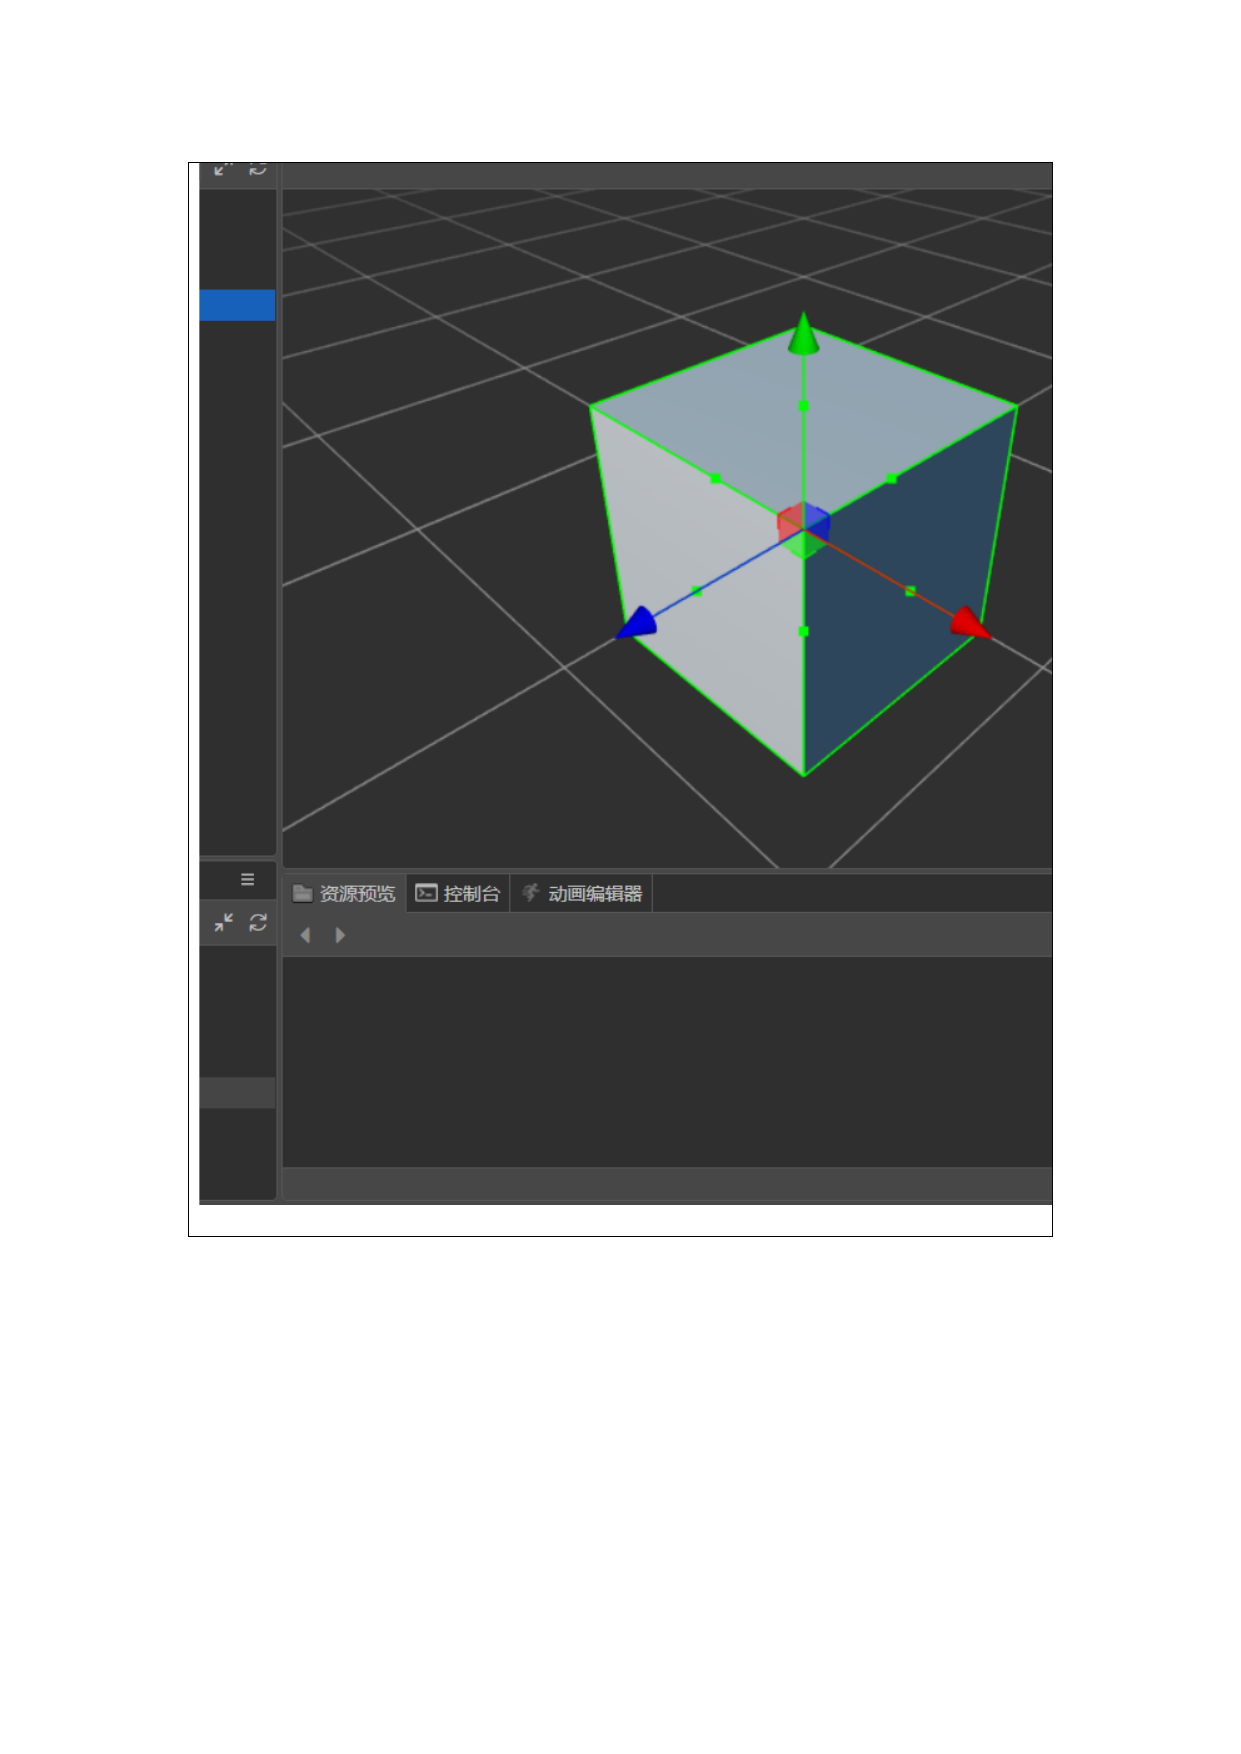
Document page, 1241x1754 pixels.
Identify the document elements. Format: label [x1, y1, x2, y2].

picture [199, 163, 1053, 1205]
table_header [189, 163, 1052, 1236]
